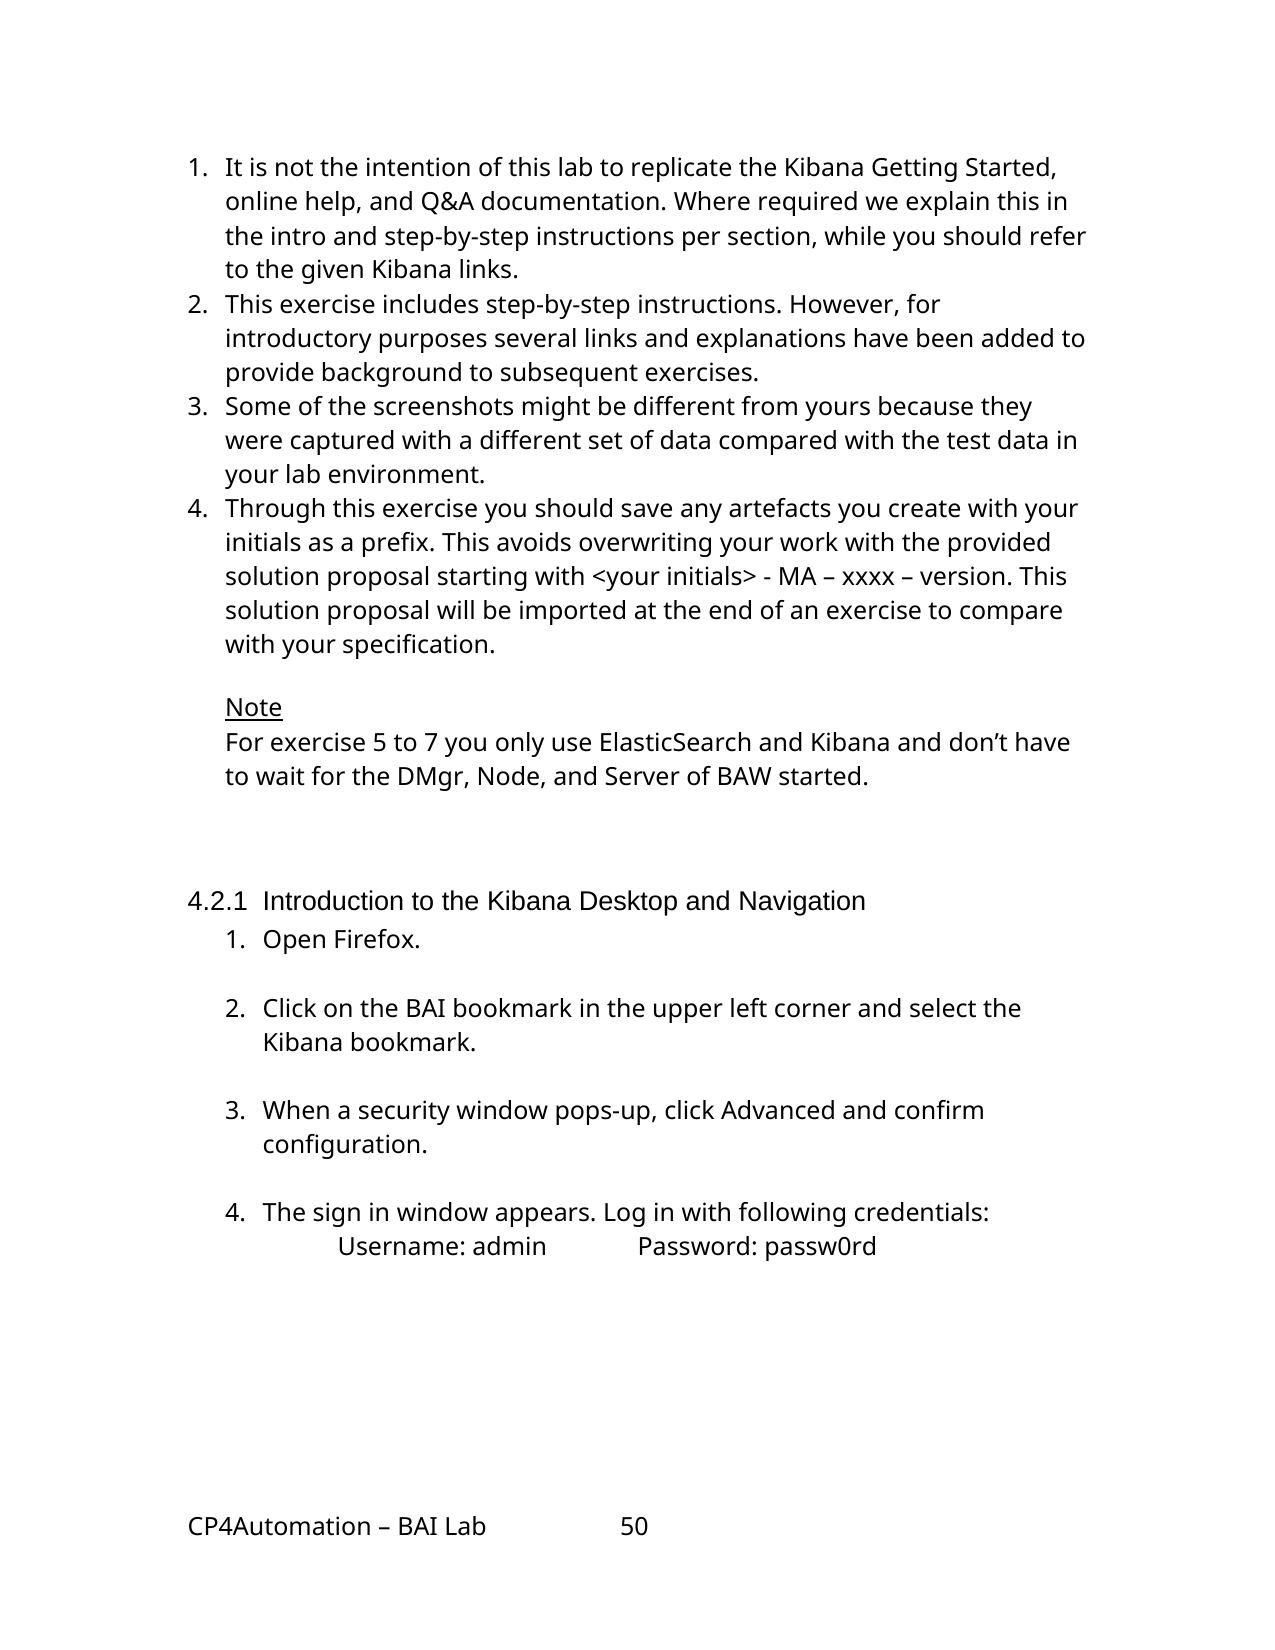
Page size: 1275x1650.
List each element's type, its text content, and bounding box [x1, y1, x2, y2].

list Through this exercise you should save any artefacts you create with your initials as a prefix. This avoids overwriting your work with the provided solution proposal starting with <your initials> - MA – xxxx – version. This solution proposal will be imported at the end of an exercise to compare with your specification. [187, 491, 1087, 661]
list It is not the intention of this lab to replicate the Kibana Getting Started, online help, and Q&A documentation. Where required we explain this in the intro and step-by-step instructions per section, while you should refer to the given Kibana links. [187, 150, 1087, 286]
list When a security window pops-up, click Advanced and confirm configuration. [225, 1092, 1087, 1161]
list Open Firefox. [225, 922, 1087, 956]
list This exercise includes step-by-step instructions. However, for introductory purposes several links and explanations have been added to provide background to subsequent exercises. [187, 286, 1087, 388]
subtitle Introduction to the Kibana Desktop and Navigation [187, 885, 1087, 916]
list Click on the BAI bookmark in the upper left corner and select the Kibana bookmark. [225, 990, 1087, 1058]
list The sign in window appears. Log in with following credentials: [225, 1195, 1087, 1229]
text Note For exercise 5 to 7 you only use ElasticSearch and Kibana and don’t have to wait for the DMgr, Node, and Server of BAW started. [225, 690, 1087, 792]
list Some of the screenshots might be different from yours because they were captured with a different set of data compared with the test data in your lab environment. [187, 388, 1087, 491]
text Username: admin Password: passw0rd [262, 1229, 1087, 1263]
